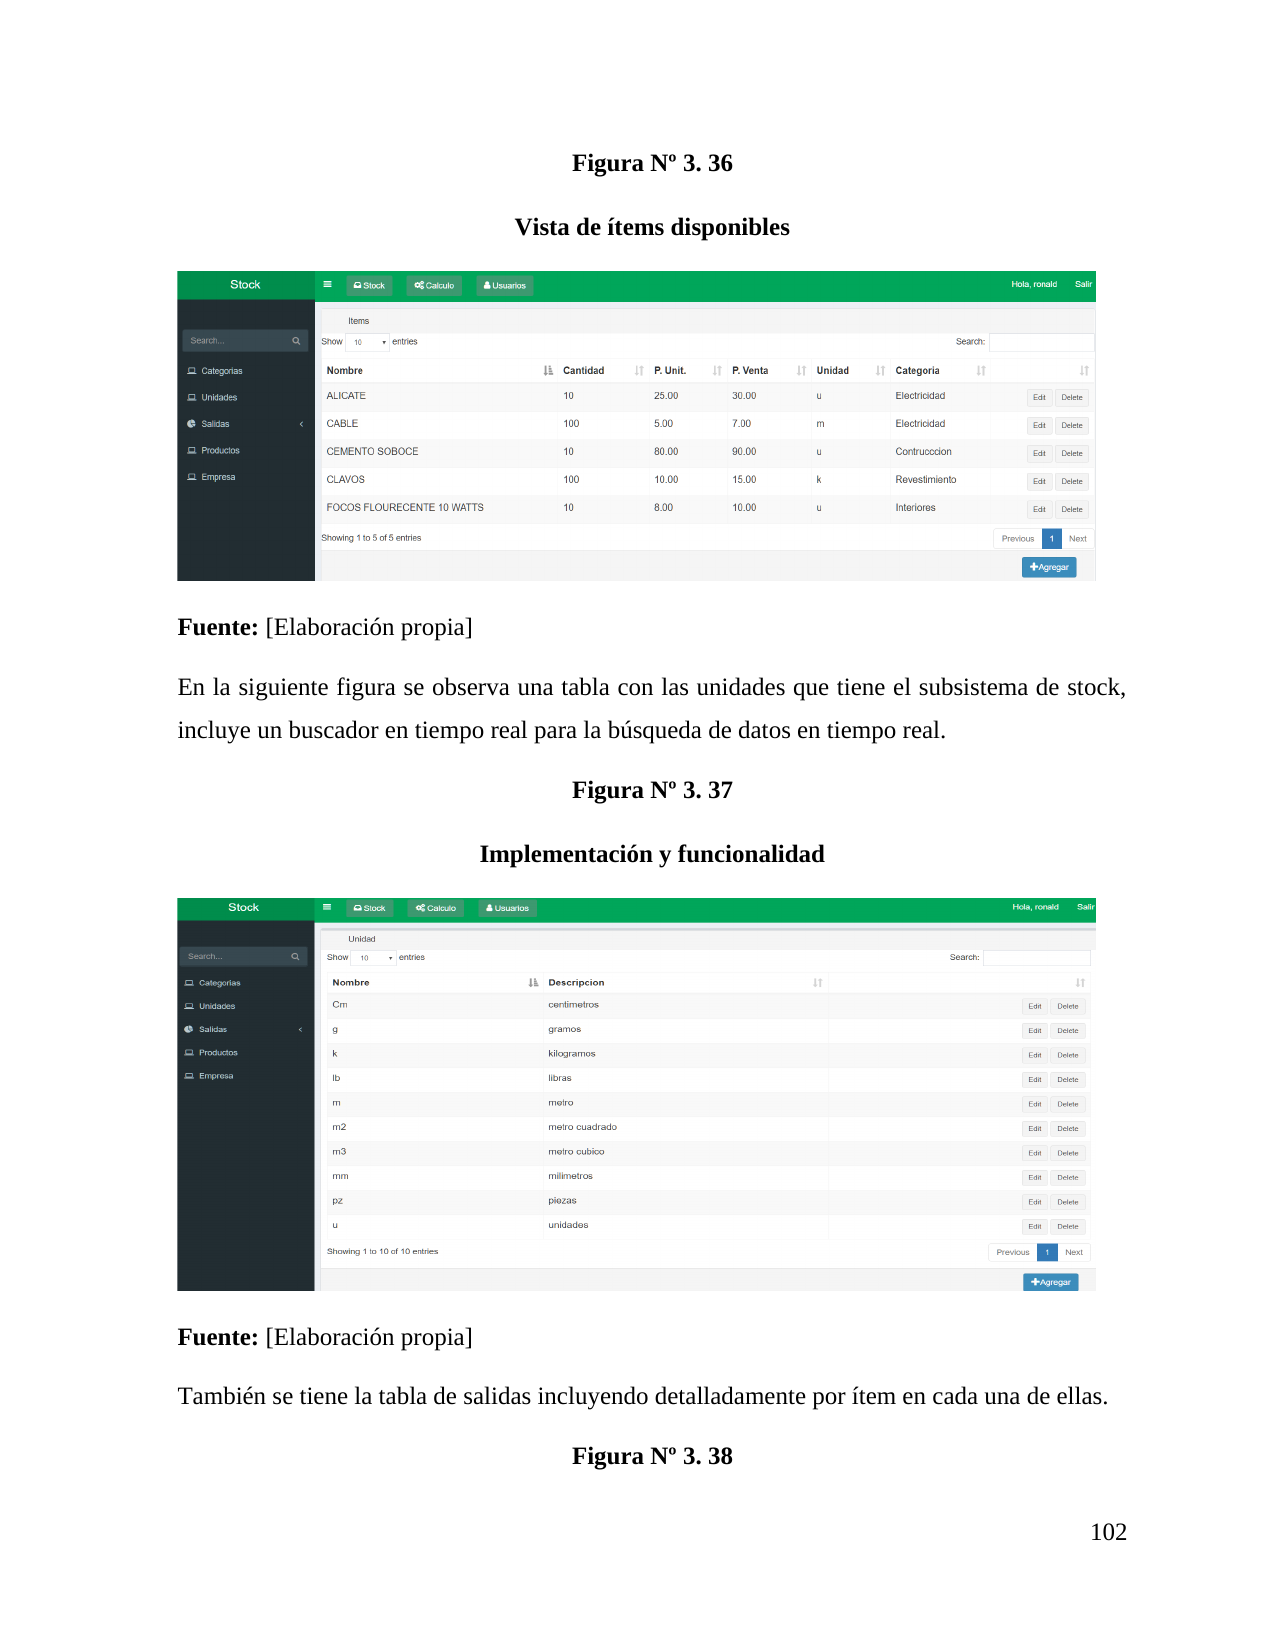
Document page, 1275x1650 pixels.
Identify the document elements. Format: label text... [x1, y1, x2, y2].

text En la siguiente figura se observa una tabla con las unidades que tiene el subsistema de stock, incluye un buscador en tiempo real para la búsqueda de datos en tiempo real. [177, 672, 1127, 744]
text También se tiene la tabla de salidas incluyendo detalladamente por ítem en cada una de ellas. [177, 1381, 1127, 1410]
text Fuente: [Elaboración propia] [177, 612, 1127, 641]
picture [177, 271, 1096, 581]
text Implementación y funcionalidad [177, 839, 1127, 867]
text Figura Nº 3. 38 [177, 1441, 1127, 1470]
picture [177, 898, 1096, 1291]
text Figura Nº 3. 36 [177, 148, 1127, 176]
text Figura Nº 3. 37 [177, 775, 1127, 803]
text Fuente: [Elaboración propia] [177, 1322, 1127, 1350]
text Vista de ítems disponibles [177, 212, 1127, 240]
